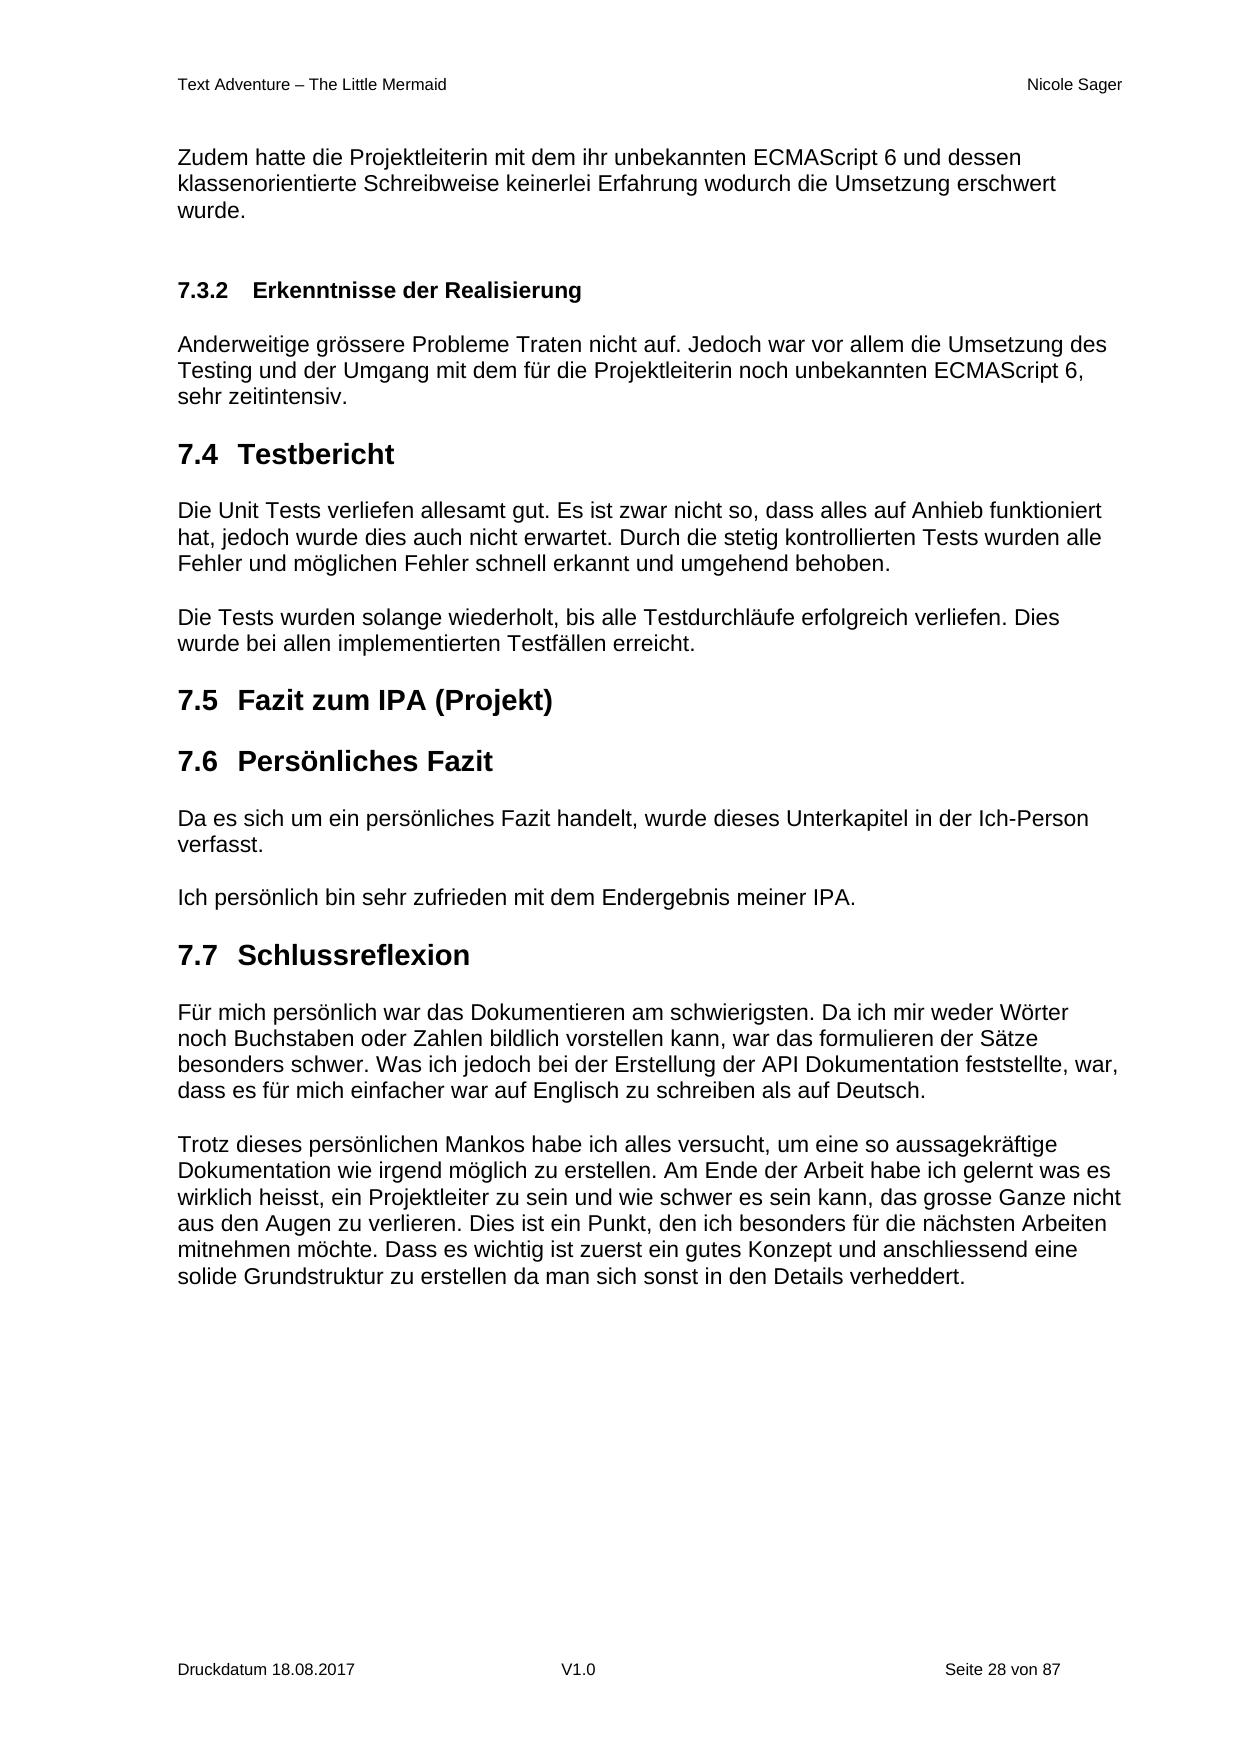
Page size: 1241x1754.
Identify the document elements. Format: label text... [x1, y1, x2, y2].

text Die Tests wurden solange wiederholt, bis alle Testdurchläufe erfolgreich verliefen. Dies wurde bei allen implementierten Testfällen erreicht. [177, 603, 1122, 656]
text Zudem hatte die Projektleiterin mit dem ihr unbekannten ECMAScript 6 und dessen klassenorientierte Schreibweise keinerlei Erfahrung wodurch die Umsetzung erschwert wurde. [177, 144, 1122, 223]
text Trotz dieses persönlichen Mankos habe ich alles versucht, um eine so aussagekräftige Dokumentation wie irgend möglich zu erstellen. Am Ende der Arbeit habe ich gelernt was es wirklich heisst, ein Projektleiter zu sein und wie schwer es sein kann, das grosse Ganze nicht aus den Augen zu verlieren. Dies ist ein Punkt, den ich besonders für die nächsten Arbeiten mitnehmen möchte. Dass es wichtig ist zuerst ein gutes Konzept und anschliessend eine solide Grundstruktur zu erstellen da man sich sonst in den Details verheddert. [177, 1131, 1122, 1289]
text Anderweitige grössere Probleme Traten nicht auf. Jedoch war vor allem die Umsetzung des Testing und der Umgang mit dem für die Projektleiterin noch unbekannten ECMAScript 6, sehr zeitintensiv. [177, 331, 1122, 410]
text Ich persönlich bin sehr zufrieden mit dem Endergebnis meiner IPA. [177, 884, 1122, 911]
subtitle Schlussreflexion [177, 938, 1122, 971]
subtitle Erkenntnisse der Realisierung [177, 277, 1122, 303]
subtitle Fazit zum IPA (Projekt) [177, 683, 1122, 717]
text Die Unit Tests verliefen allesamt gut. Es ist zwar nicht so, dass alles auf Anhieb funktioniert hat, jedoch wurde dies auch nicht erwartet. Durch die stetig kontrollierten Tests wurden alle Fehler und möglichen Fehler schnell erkannt und umgehend behoben. [177, 497, 1122, 576]
subtitle Testbericht [177, 437, 1122, 470]
subtitle Persönliches Fazit [177, 744, 1122, 777]
text Für mich persönlich war das Dokumentieren am schwierigsten. Da ich mir weder Wörter noch Buchstaben oder Zahlen bildlich vorstellen kann, war das formulieren der Sätze besonders schwer. Was ich jedoch bei der Erstellung der API Dokumentation feststellte, war, dass es für mich einfacher war auf Englisch zu schreiben als auf Deutsch. [177, 998, 1122, 1104]
text Da es sich um ein persönliches Fazit handelt, wurde dieses Unterkapitel in der Ich-Person verfasst. [177, 804, 1122, 857]
